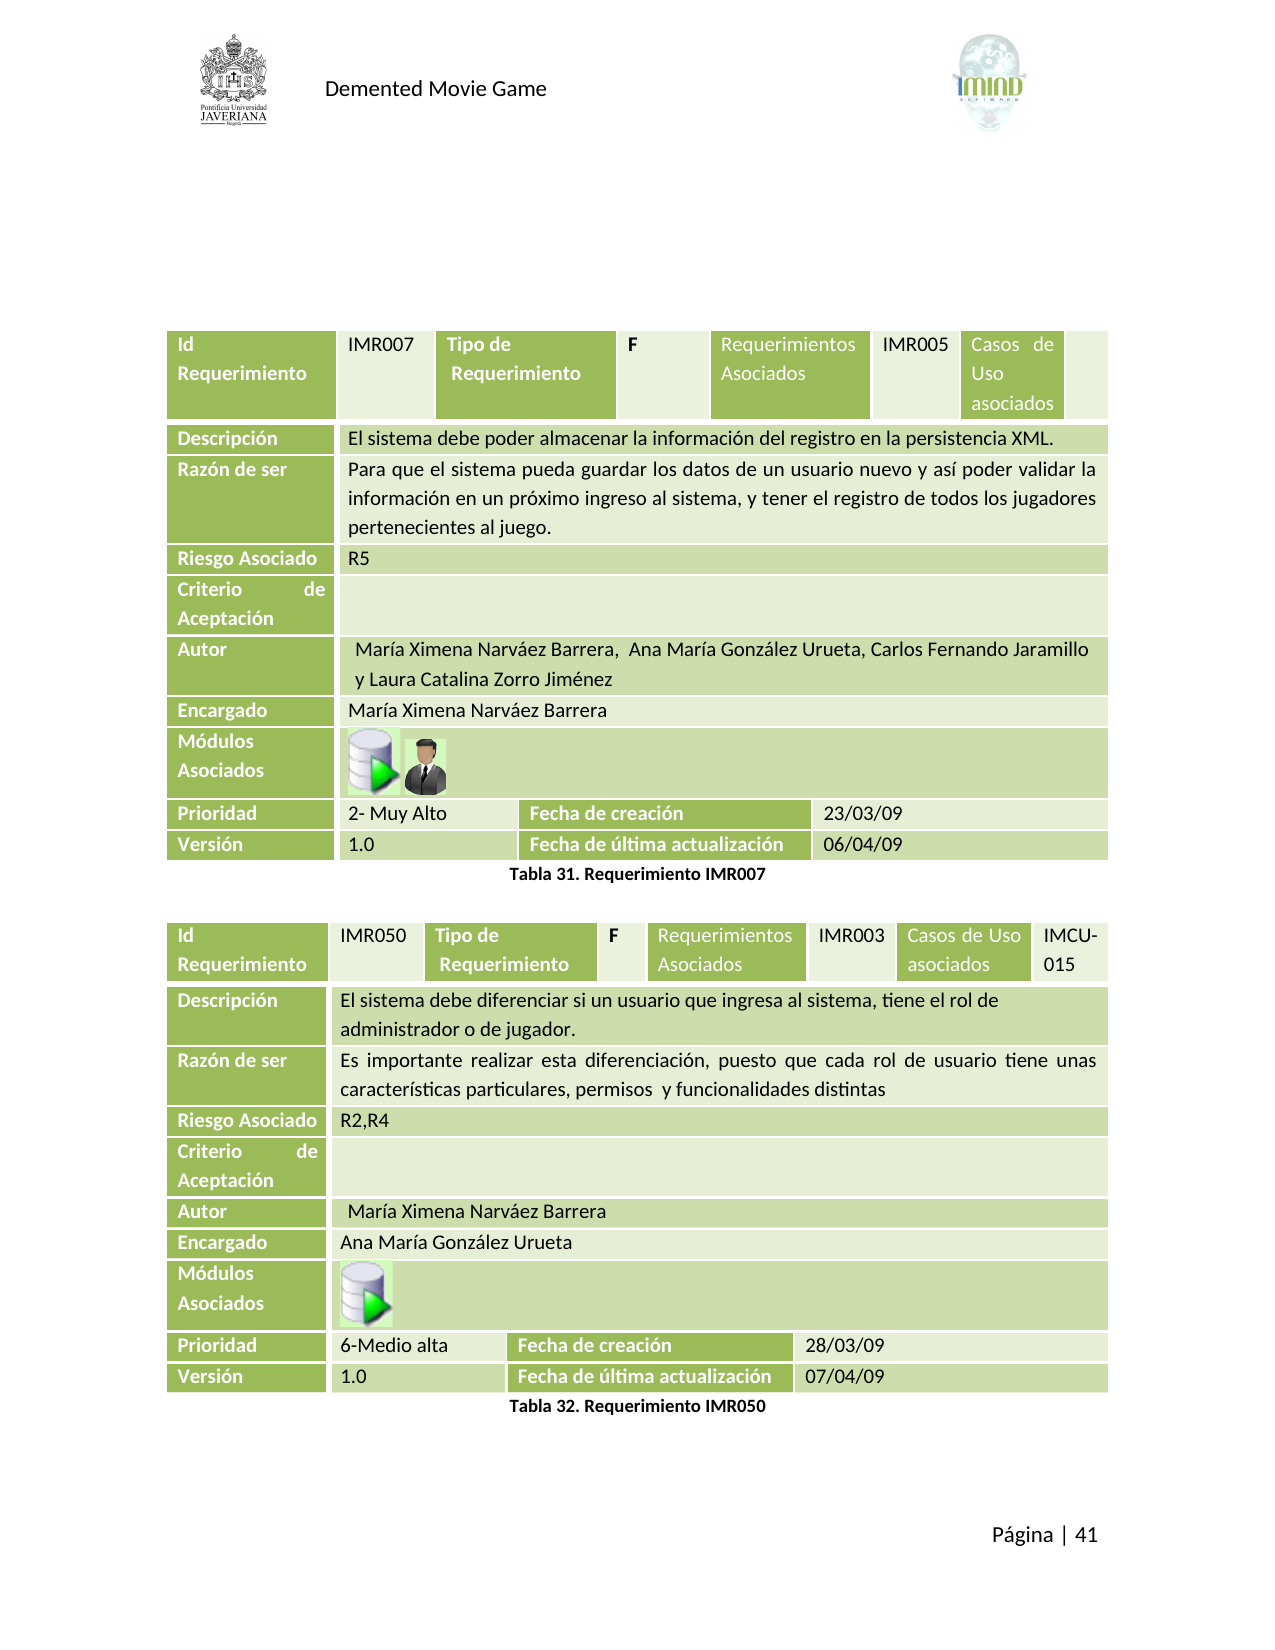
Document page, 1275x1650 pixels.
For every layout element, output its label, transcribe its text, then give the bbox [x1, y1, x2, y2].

table_cell Ana María González Urueta [332, 1230, 1108, 1258]
table_cell Versión [167, 831, 334, 860]
table_cell Fecha de última actualización [508, 1364, 793, 1392]
table_cell Riesgo Asociado [167, 545, 334, 574]
table_cell Fecha de creación [519, 800, 811, 829]
table_cell [332, 1138, 1108, 1196]
picture [405, 739, 446, 795]
table_cell Encargado [167, 1230, 326, 1258]
table_cell Razón de ser [167, 456, 334, 543]
table_cell Módulos Asociados [167, 728, 334, 798]
table_cell 2- Muy Alto [340, 800, 518, 829]
table_cell 1.0 [340, 831, 517, 860]
table_cell Descripción [167, 425, 334, 454]
table_header IMR005 [873, 331, 959, 419]
table_cell [332, 1261, 1108, 1330]
table_cell Prioridad [167, 1333, 326, 1361]
table_cell Autor [167, 1199, 326, 1227]
table_cell Autor [167, 637, 334, 695]
table_cell El sistema debe poder almacenar la información del registro en la persistencia XML. [340, 425, 1108, 454]
table_cell R2,R4 [332, 1107, 1108, 1136]
text Tabla 31. Requerimiento IMR007 [177, 862, 1098, 885]
table_header [1066, 331, 1108, 419]
text Tabla 32. Requerimiento IMR050 [177, 1395, 1098, 1417]
table_cell Riesgo Asociado [167, 1107, 326, 1136]
table_cell R5 [340, 545, 1108, 574]
picture [347, 727, 401, 795]
table_cell Fecha de última actualización [519, 831, 811, 860]
table_cell Módulos Asociados [167, 1261, 326, 1330]
picture [951, 34, 1033, 138]
table_header Requerimientos Asociados [711, 331, 870, 419]
table_header F [599, 923, 645, 981]
table_header IMR050 [330, 923, 423, 981]
table_header IMCU-015 [1034, 923, 1108, 981]
table_cell Encargado [167, 697, 334, 726]
table_cell 1.0 [332, 1364, 505, 1392]
table_cell María Ximena Narváez Barrera, Ana María González Urueta, Carlos Fernando Jaramillo y Laura Catalina Zorro Jiménez [340, 637, 1108, 695]
table_cell Criterio de Aceptación [167, 576, 334, 634]
table_cell Criterio de Aceptación [167, 1138, 326, 1196]
table_header IMR007 [338, 331, 434, 419]
table_header Tipo de Requerimiento [425, 923, 597, 981]
table_cell Descripción [167, 987, 326, 1045]
table_cell 28/03/09 [795, 1333, 1108, 1361]
table_cell 07/04/09 [795, 1364, 1108, 1392]
table_cell 23/03/09 [813, 800, 1108, 829]
table_cell Prioridad [167, 800, 334, 829]
table_cell El sistema debe diferenciar si un usuario que ingresa al sistema, tiene el rol de administrador o de jugador. [332, 987, 1108, 1045]
table_header Casos de Uso asociados [897, 923, 1031, 981]
table_cell Para que el sistema pueda guardar los datos de un usuario nuevo y así poder validar la información en un próximo ingreso al sistema, y tener el registro de todos los jugadores pertenecientes al juego. [340, 456, 1108, 543]
table_header Id Requerimiento [167, 331, 336, 419]
table_cell Razón de ser [167, 1047, 326, 1105]
table_header Tipo de Requerimiento [436, 331, 616, 419]
table_cell 06/04/09 [813, 831, 1108, 860]
table_cell [340, 728, 1108, 798]
table_header Casos de Uso asociados [961, 331, 1064, 419]
table_header IMR003 [809, 923, 895, 981]
picture [340, 1260, 393, 1327]
table_cell Es importante realizar esta diferenciación, puesto que cada rol de usuario tiene unas características particulares, permisos y funcionalidades distintas [332, 1047, 1108, 1105]
picture [200, 34, 267, 126]
table_cell María Ximena Narváez Barrera [332, 1199, 1108, 1227]
table_cell Versión [167, 1364, 326, 1392]
table_cell 6-Medio alta [332, 1333, 506, 1361]
table_header Id Requerimiento [167, 923, 328, 981]
table_header F [618, 331, 709, 419]
table_cell María Ximena Narváez Barrera [340, 697, 1108, 726]
table_cell [340, 576, 1108, 634]
table_cell Fecha de creación [507, 1333, 793, 1361]
table_header Requerimientos Asociados [648, 923, 806, 981]
